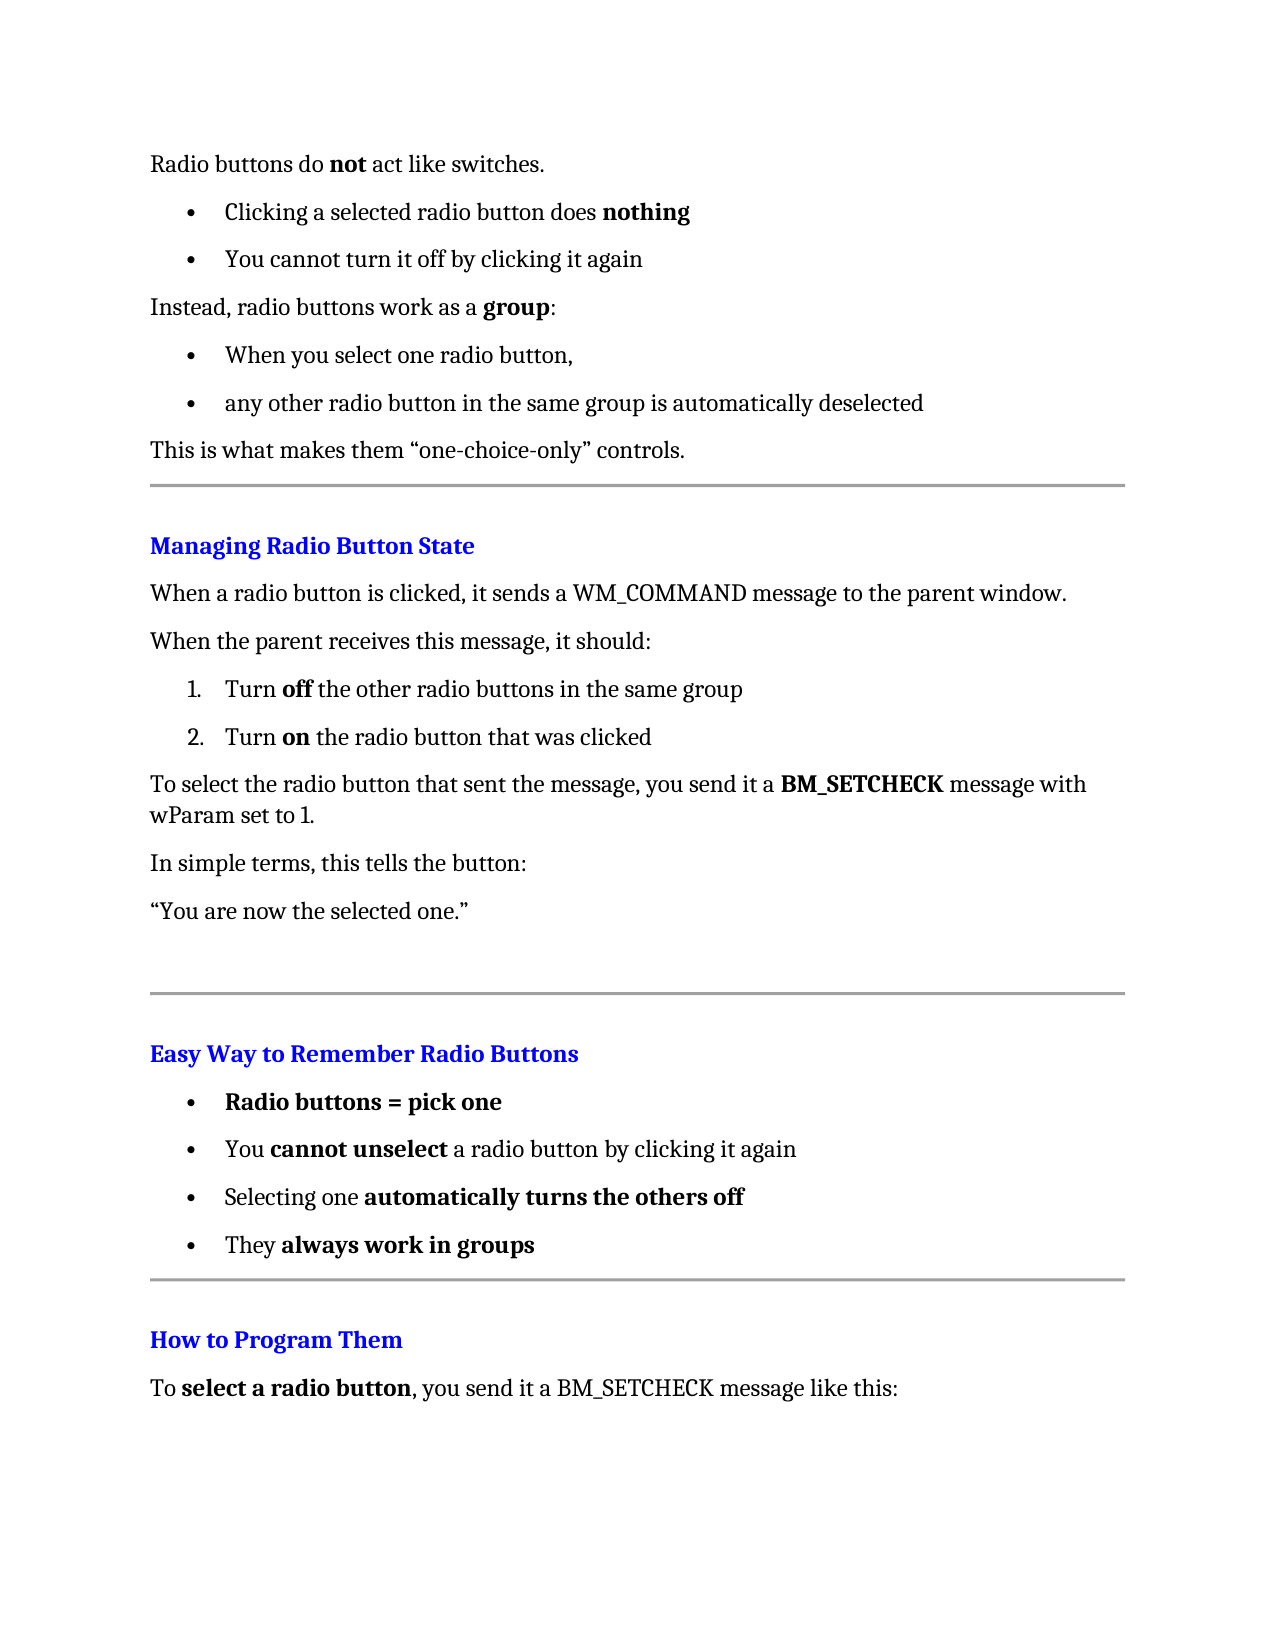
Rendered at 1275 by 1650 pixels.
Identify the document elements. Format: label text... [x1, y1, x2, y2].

text This is what makes them “one-choice-only” controls. [150, 436, 1125, 465]
list When you select one radio button, [187, 341, 1125, 369]
list Turn off the other radio buttons in the same group [187, 675, 1125, 703]
text Instead, radio buttons work as a group: [150, 293, 1125, 322]
list Radio buttons = pick one [187, 1087, 1125, 1116]
list Selecting one automatically turns the others off [187, 1183, 1125, 1212]
list You cannot turn it off by clicking it again [187, 245, 1125, 274]
list any other radio button in the same group is automatically deselected [187, 388, 1125, 417]
text In simple terms, this tells the button: [150, 849, 1125, 878]
list They always work in groups [187, 1231, 1125, 1259]
text Easy Way to Remember Radio Buttons [150, 1040, 1125, 1068]
text When the parent receives this message, it should: [150, 627, 1125, 656]
list Clicking a selected radio button does nothing [187, 198, 1125, 226]
text How to Program Them [150, 1326, 1125, 1355]
text To select the radio button that sent the message, you send it a BM_SETCHECK message with wParam set to 1. [150, 770, 1125, 830]
text When a radio button is clicked, it sends a WM_COMMAND message to the parent window. [150, 579, 1125, 608]
list Turn on the radio button that was clicked [187, 722, 1125, 751]
list You cannot unselect a radio button by clicking it again [187, 1135, 1125, 1164]
text Managing Radio Button State [150, 532, 1125, 560]
text “You are now the selected one.” [150, 897, 1125, 925]
text To select a radio button, you send it a BM_SETCHECK message like this: [150, 1374, 1125, 1402]
text Radio buttons do not act like switches. [150, 150, 1125, 179]
